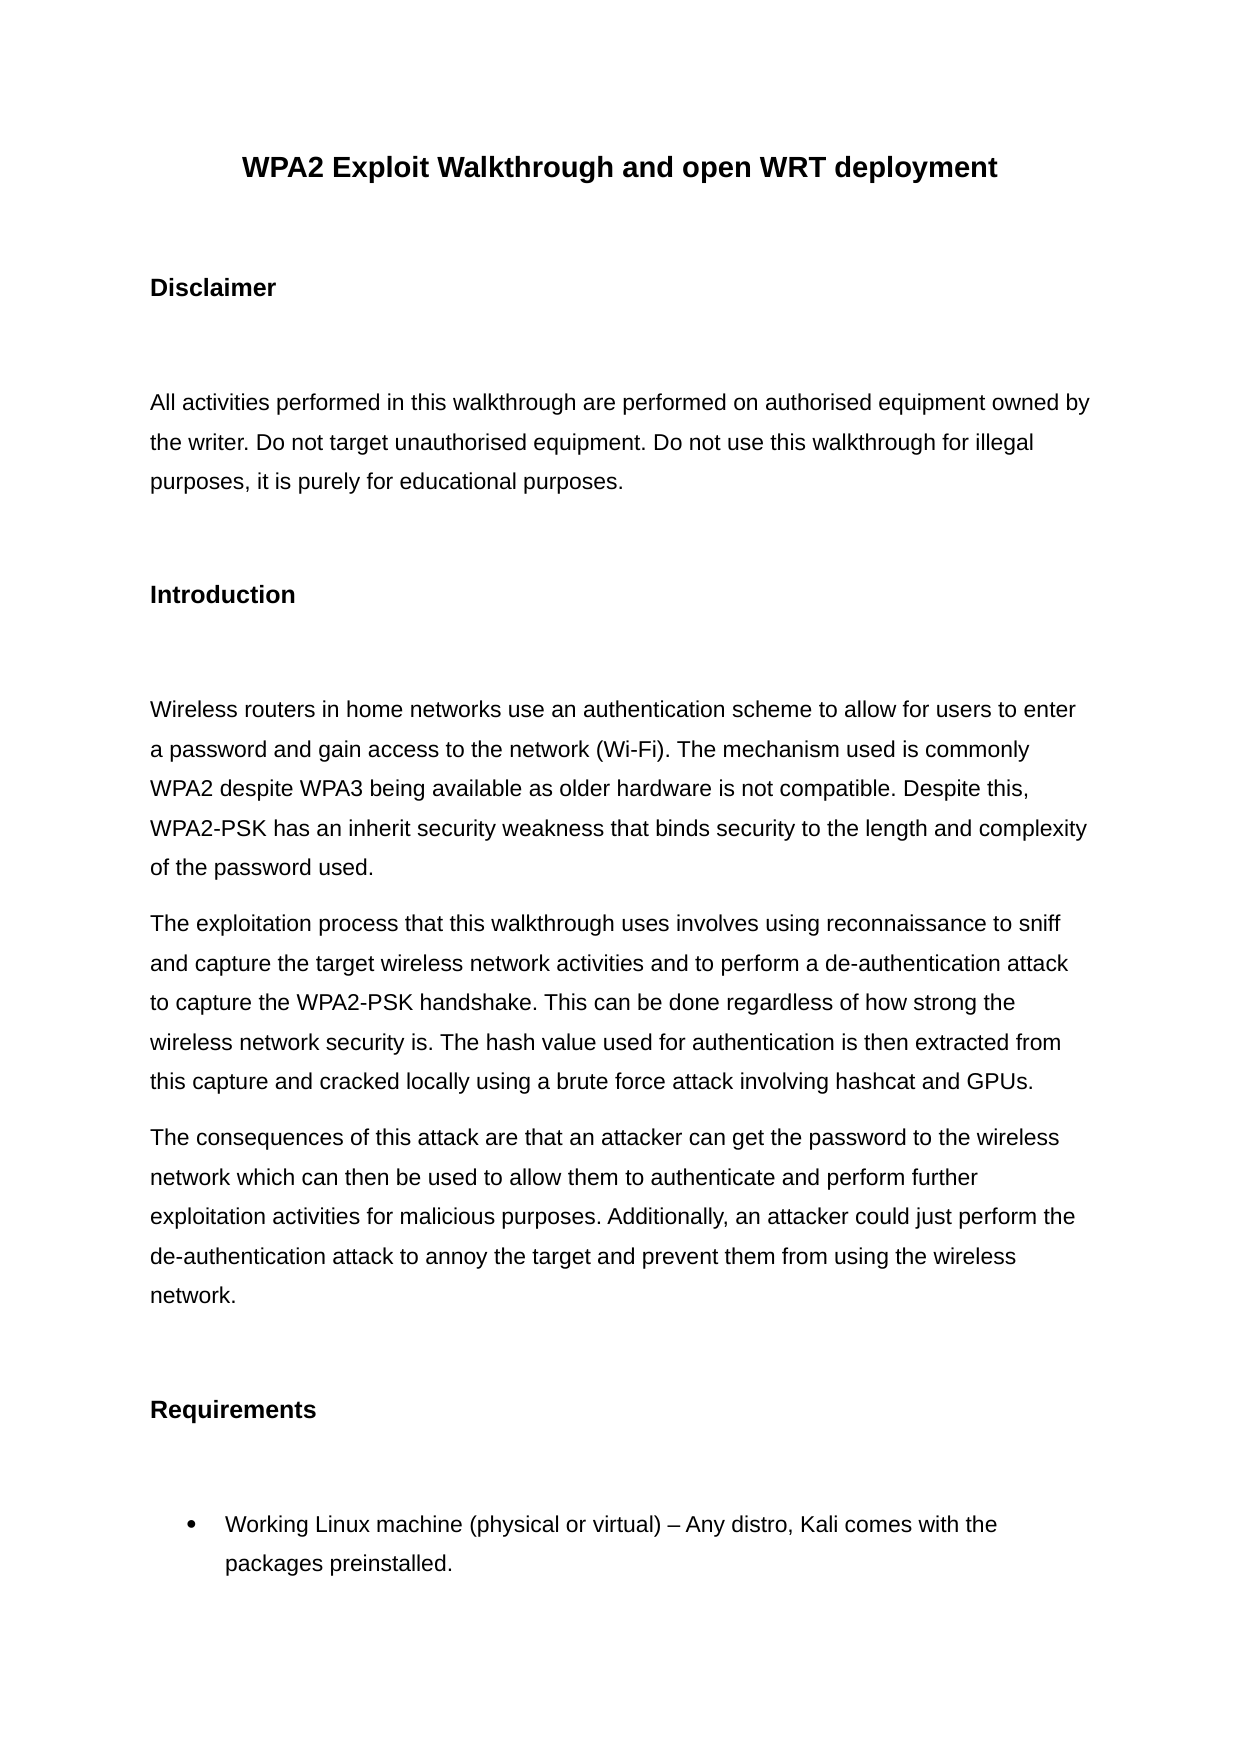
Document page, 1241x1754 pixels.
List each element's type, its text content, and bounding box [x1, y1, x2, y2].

text Requirements [150, 1394, 1090, 1423]
text All activities performed in this walkthrough are performed on authorised equipment owned by the writer. Do not target unauthorised equipment. Do not use this walkthrough for illegal purposes, it is purely for educational purposes. [150, 389, 1090, 494]
text The consequences of this attack are that an attacker can get the password to the wireless network which can then be used to allow them to authenticate and perform further exploitation activities for malicious purposes. Additionally, an attacker could just perform the de-authentication attack to annoy the target and prevent them from using the wireless network. [150, 1124, 1090, 1309]
text Introduction [150, 580, 1090, 609]
text WPA2 Exploit Walkthrough and open WRT deployment [150, 150, 1090, 183]
text Disclaimer [150, 273, 1090, 302]
text Wireless routers in home networks use an authentication scheme to allow for users to enter a password and gain access to the network (Wi-Fi). The mechanism used is commonly WPA2 despite WPA3 being available as older hardware is not compatible. Despite this, WPA2-PSK has an inherit security weakness that binds security to the length and complexity of the password used. [150, 696, 1090, 881]
text The exploitation process that this walkthrough uses involves using reconnaissance to sniff and capture the target wireless network activities and to perform a de-authentication attack to capture the WPA2-PSK handshake. This can be done regardless of how strong the wireless network security is. The hash value used for authentication is then extracted from this capture and cracked locally using a brute force attack involving hashcat and GPUs. [150, 910, 1090, 1094]
list Working Linux machine (physical or virtual) – Any distro, Kali comes with the packages preinstalled. [187, 1511, 1090, 1576]
